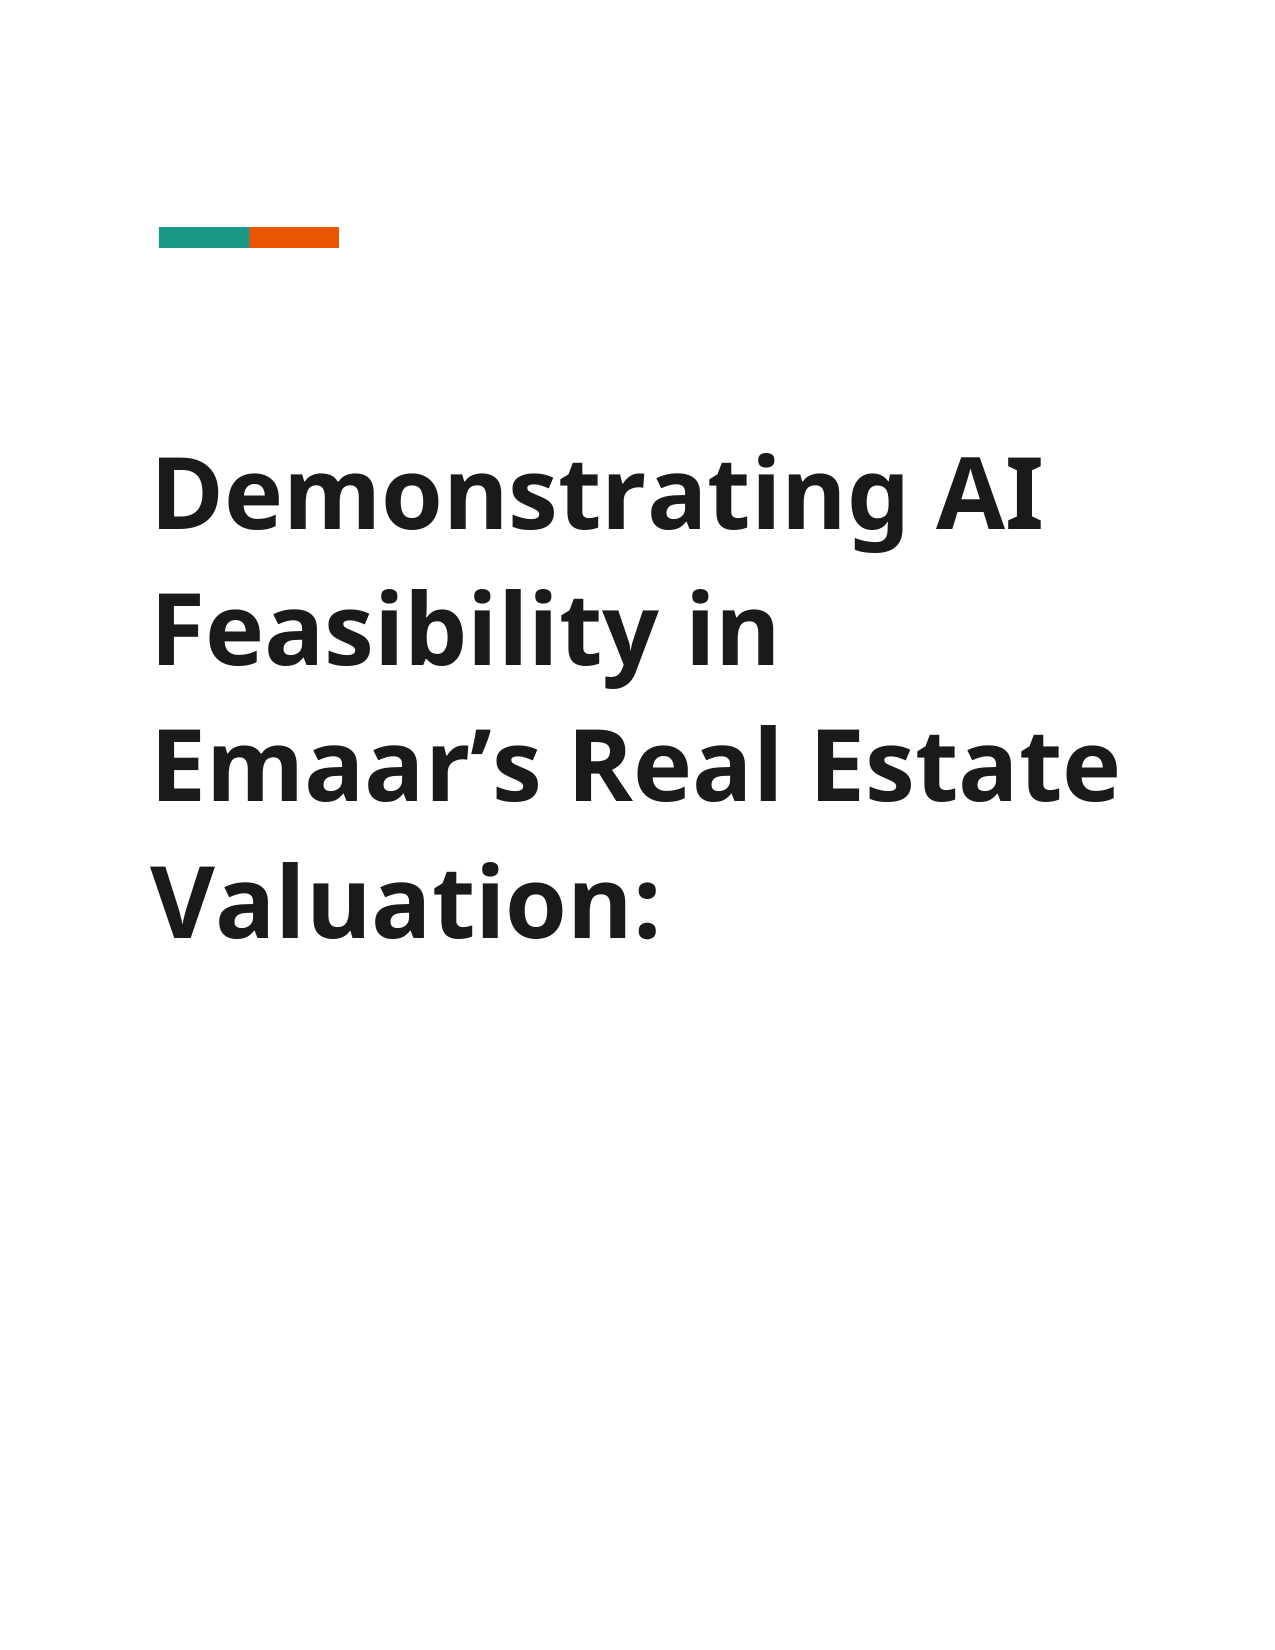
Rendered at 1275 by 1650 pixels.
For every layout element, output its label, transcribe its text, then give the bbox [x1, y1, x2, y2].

title Demonstrating AI Feasibility in Emaar’s Real Estate Valuation: [150, 422, 1125, 967]
picture [158, 227, 339, 248]
